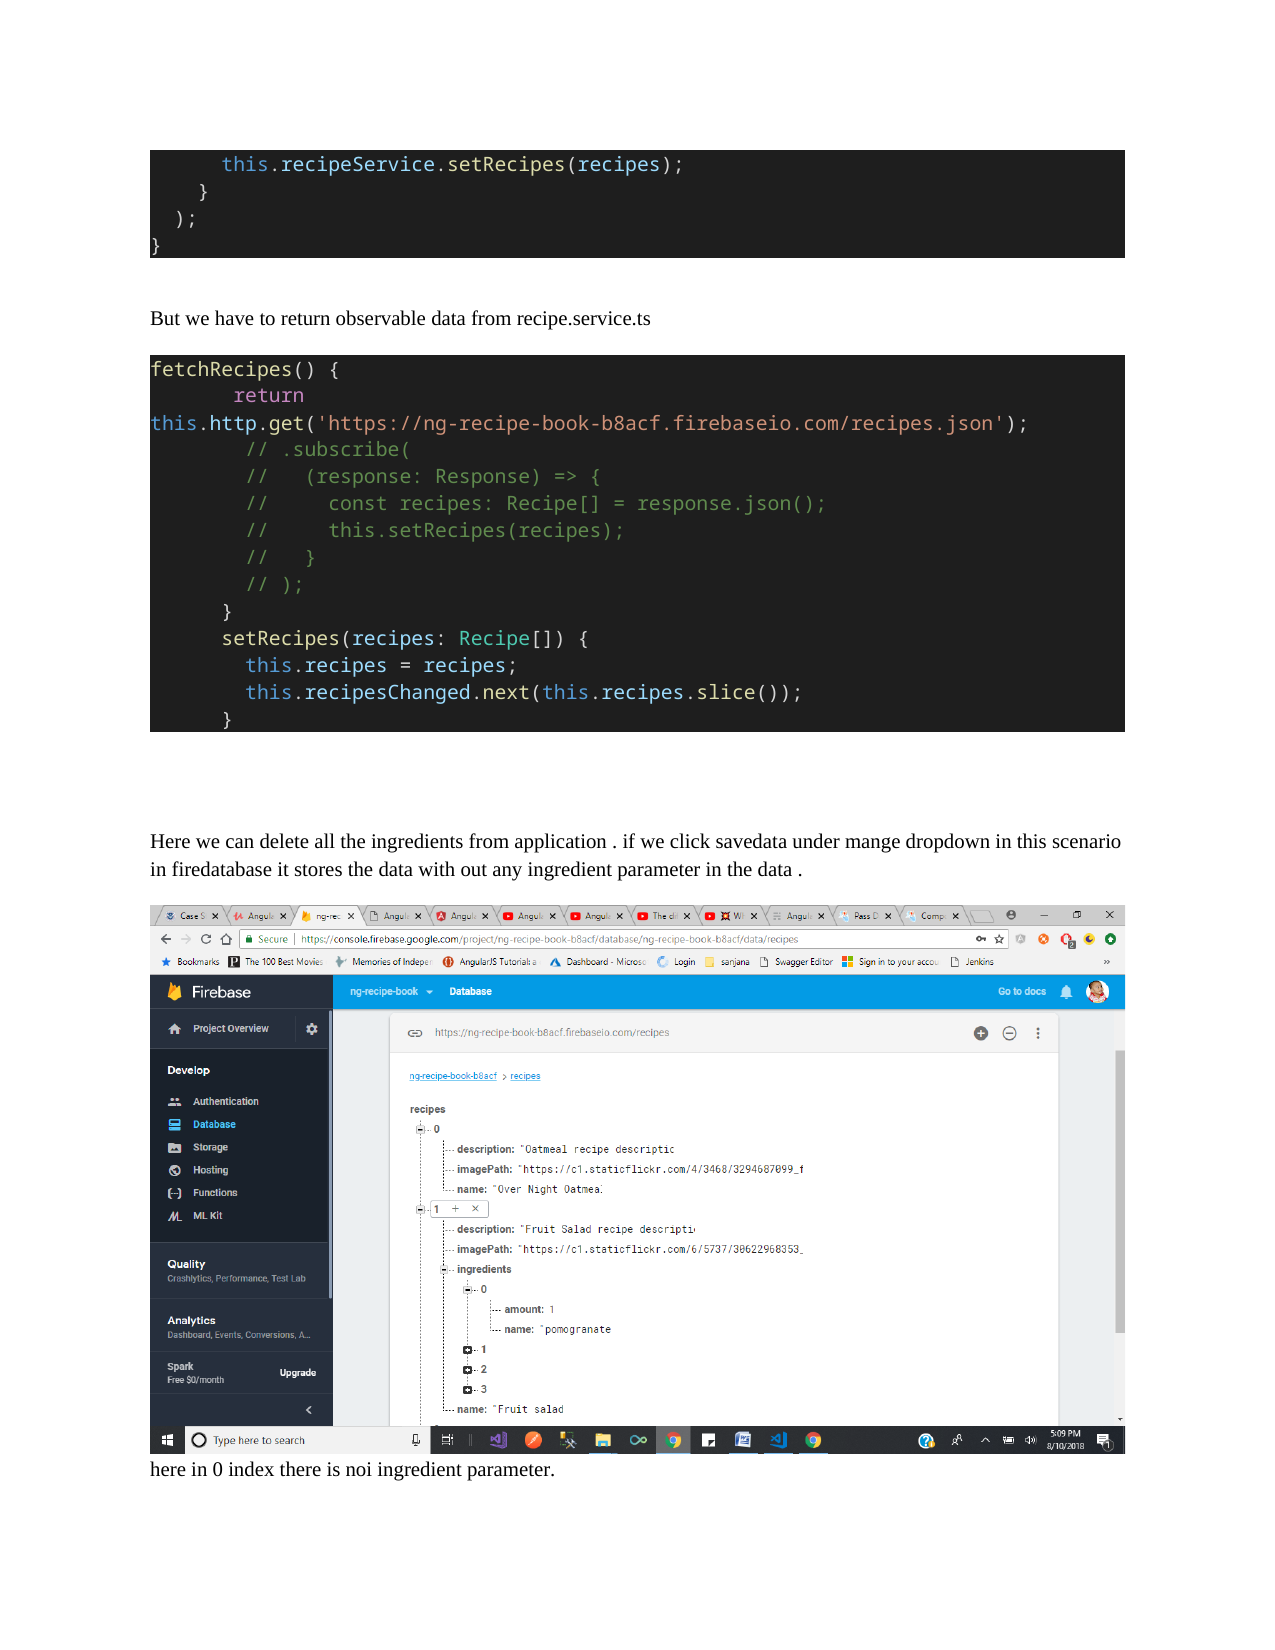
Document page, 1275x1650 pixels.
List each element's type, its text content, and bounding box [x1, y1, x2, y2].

picture [1087, 981, 1108, 1002]
text } [150, 706, 1125, 732]
text // ); [150, 571, 1125, 598]
text this.recipeService.setRecipes(recipes); [150, 150, 1125, 177]
picture [1062, 986, 1070, 998]
text here in 0 index there is noi ingredient parameter. [150, 1454, 1125, 1481]
picture [466, 988, 491, 994]
text return this.http.get('https://ng-recipe-book-b8acf.firebaseio.com/recipes.json'); [150, 382, 1125, 436]
text this.recipes = recipes; [150, 652, 1125, 678]
text } [150, 598, 1125, 624]
text fetchRecipes() { [150, 355, 1125, 382]
text // } [150, 544, 1125, 571]
text // .subscribe( [150, 436, 1125, 463]
text Here we can delete all the ingredients from application . if we click savedata under mange dropdown in this scenario in firedatabase it stores the data with out any ingredient parameter in the data . [150, 829, 1125, 881]
text } [150, 177, 1125, 204]
text But we have to return observable data from recipe.service.ts [150, 306, 1125, 330]
text this.recipesChanged.next(this.recipes.slice()); [150, 678, 1125, 706]
text ); [150, 204, 1125, 231]
text // this.setRecipes(recipes); [150, 517, 1125, 544]
picture [150, 905, 1125, 1454]
text setRecipes(recipes: Recipe[]) { [150, 624, 1125, 652]
text // (response: Response) => { [150, 463, 1125, 490]
text // const recipes: Recipe[] = response.json(); [150, 490, 1125, 517]
text } [150, 231, 1125, 258]
picture [409, 988, 417, 994]
